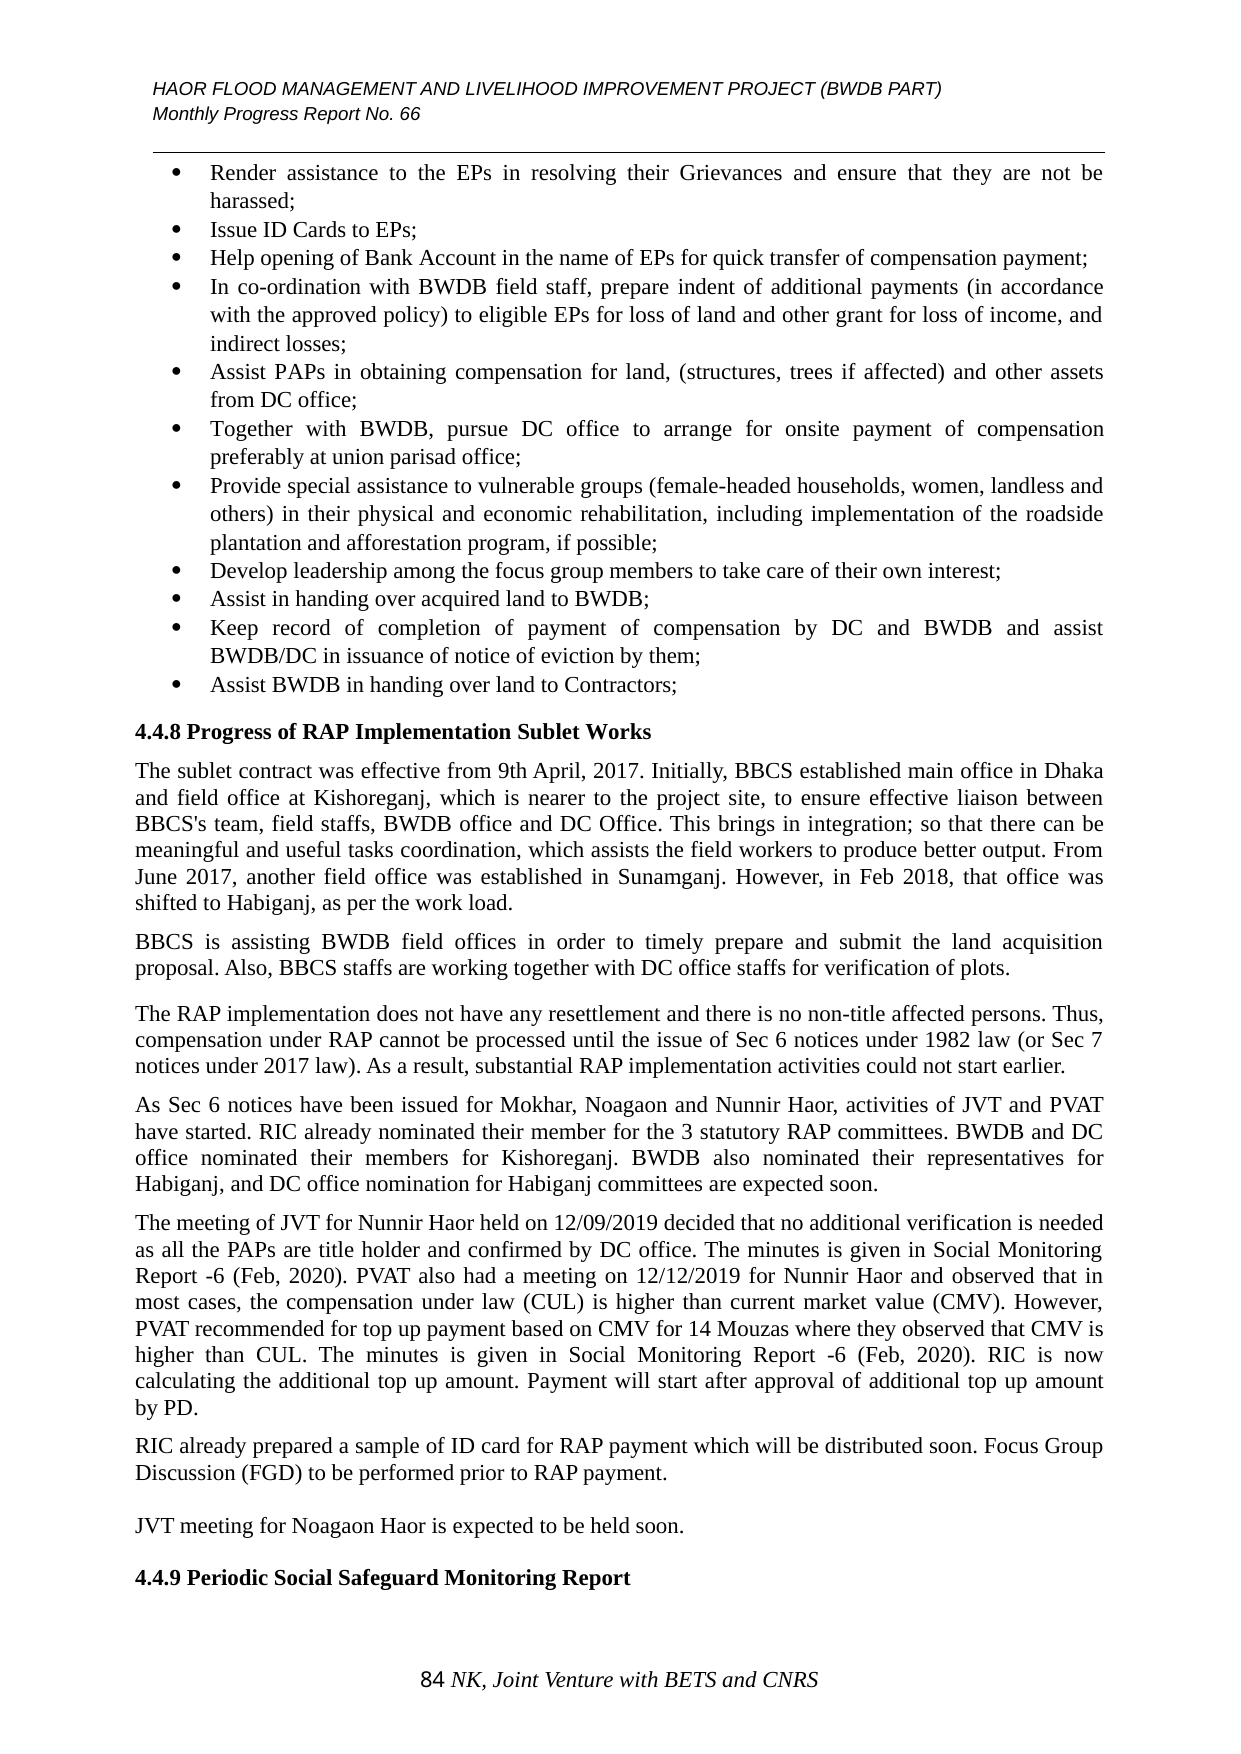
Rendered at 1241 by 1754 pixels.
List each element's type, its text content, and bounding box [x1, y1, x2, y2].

list Provide special assistance to vulnerable groups (female-headed households, women, landless and others) in their physical and economic rehabilitation, including implementation of the roadside plantation and afforestation program, if possible; [172, 472, 1105, 555]
text As Sec 6 notices have been issued for Mokhar, Noagaon and Nunnir Haor, activities of JVT and PVAT have started. RIC already nominated their member for the 3 statutory RAP committees. BWDB and DC office nominated their members for Kishoreganj. BWDB also nominated their representatives for Habiganj, and DC office nomination for Habiganj committees are expected soon. [135, 1091, 1105, 1197]
list Keep record of completion of payment of compensation by DC and BWDB and assist BWDB/DC in issuance of notice of eviction by them; [172, 614, 1105, 669]
text The RAP implementation does not have any resettlement and there is no non-title affected persons. Thus, compensation under RAP cannot be processed until the issue of Sec 6 notices under 1982 law (or Sec 7 notices under 2017 law). As a result, substantial RAP implementation activities could not start earlier. [135, 1000, 1105, 1079]
text BBCS is assisting BWDB field offices in order to timely prepare and submit the land acquisition proposal. Also, BBCS staffs are working together with DC office staffs for verification of plots. [135, 928, 1105, 981]
list In co-ordination with BWDB field staff, prepare indent of additional payments (in accordance with the approved policy) to eligible EPs for loss of land and other grant for loss of income, and indirect losses; [172, 273, 1105, 356]
list Render assistance to the EPs in resolving their Grievances and ensure that they are not be harassed; [172, 159, 1105, 214]
list Develop leadership among the focus group members to take care of their own interest; [172, 557, 1105, 583]
list Issue ID Cards to EPs; [172, 216, 1105, 242]
list Assist BWDB in handing over land to Contractors; [172, 671, 1105, 697]
list Help opening of Bank Account in the name of EPs for quick transfer of compensation payment; [172, 244, 1105, 271]
list Assist PAPs in obtaining compensation for land, (structures, trees if affected) and other assets from DC office; [172, 358, 1105, 413]
text RIC already prepared a sample of ID card for RAP payment which will be distributed soon. Focus Group Discussion (FGD) to be performed prior to RAP payment. [135, 1433, 1105, 1485]
text 4.4.9 Periodic Social Safeguard Monitoring Report [135, 1564, 1105, 1591]
text The meeting of JVT for Nunnir Haor held on 12/09/2019 decided that no additional verification is needed as all the PAPs are title holder and confirmed by DC office. The minutes is given in Social Monitoring Report -6 (Feb, 2020). PVAT also had a meeting on 12/12/2019 for Nunnir Haor and observed that in most cases, the compensation under law (CUL) is higher than current market value (CMV). However, PVAT recommended for top up payment based on CMV for 14 Mouzas where they observed that CMV is higher than CUL. The minutes is given in Social Monitoring Report -6 (Feb, 2020). RIC is now calculating the additional top up amount. Payment will start after approval of additional top up amount by PD. [135, 1209, 1105, 1420]
text 4.4.8 Progress of RAP Implementation Sublet Works [135, 718, 1105, 745]
text The sublet contract was effective from 9th April, 2017. Initially, BBCS established main office in Dhaka and field office at Kishoreganj, which is nearer to the project site, to ensure effective liaison between BBCS's team, field staffs, BWDB office and DC Office. This brings in integration; so that there can be meaningful and useful tasks coordination, which assists the field workers to produce better output. From June 2017, another field office was established in Sunamganj. However, in Feb 2018, that office was shifted to Habiganj, as per the work load. [135, 757, 1105, 915]
list Assist in handing over acquired land to BWDB; [172, 586, 1105, 612]
text JVT meeting for Noagaon Haor is expected to be held soon. [135, 1512, 1105, 1538]
list Together with BWDB, pursue DC office to arrange for onsite payment of compensation preferably at union parisad office; [172, 415, 1105, 470]
